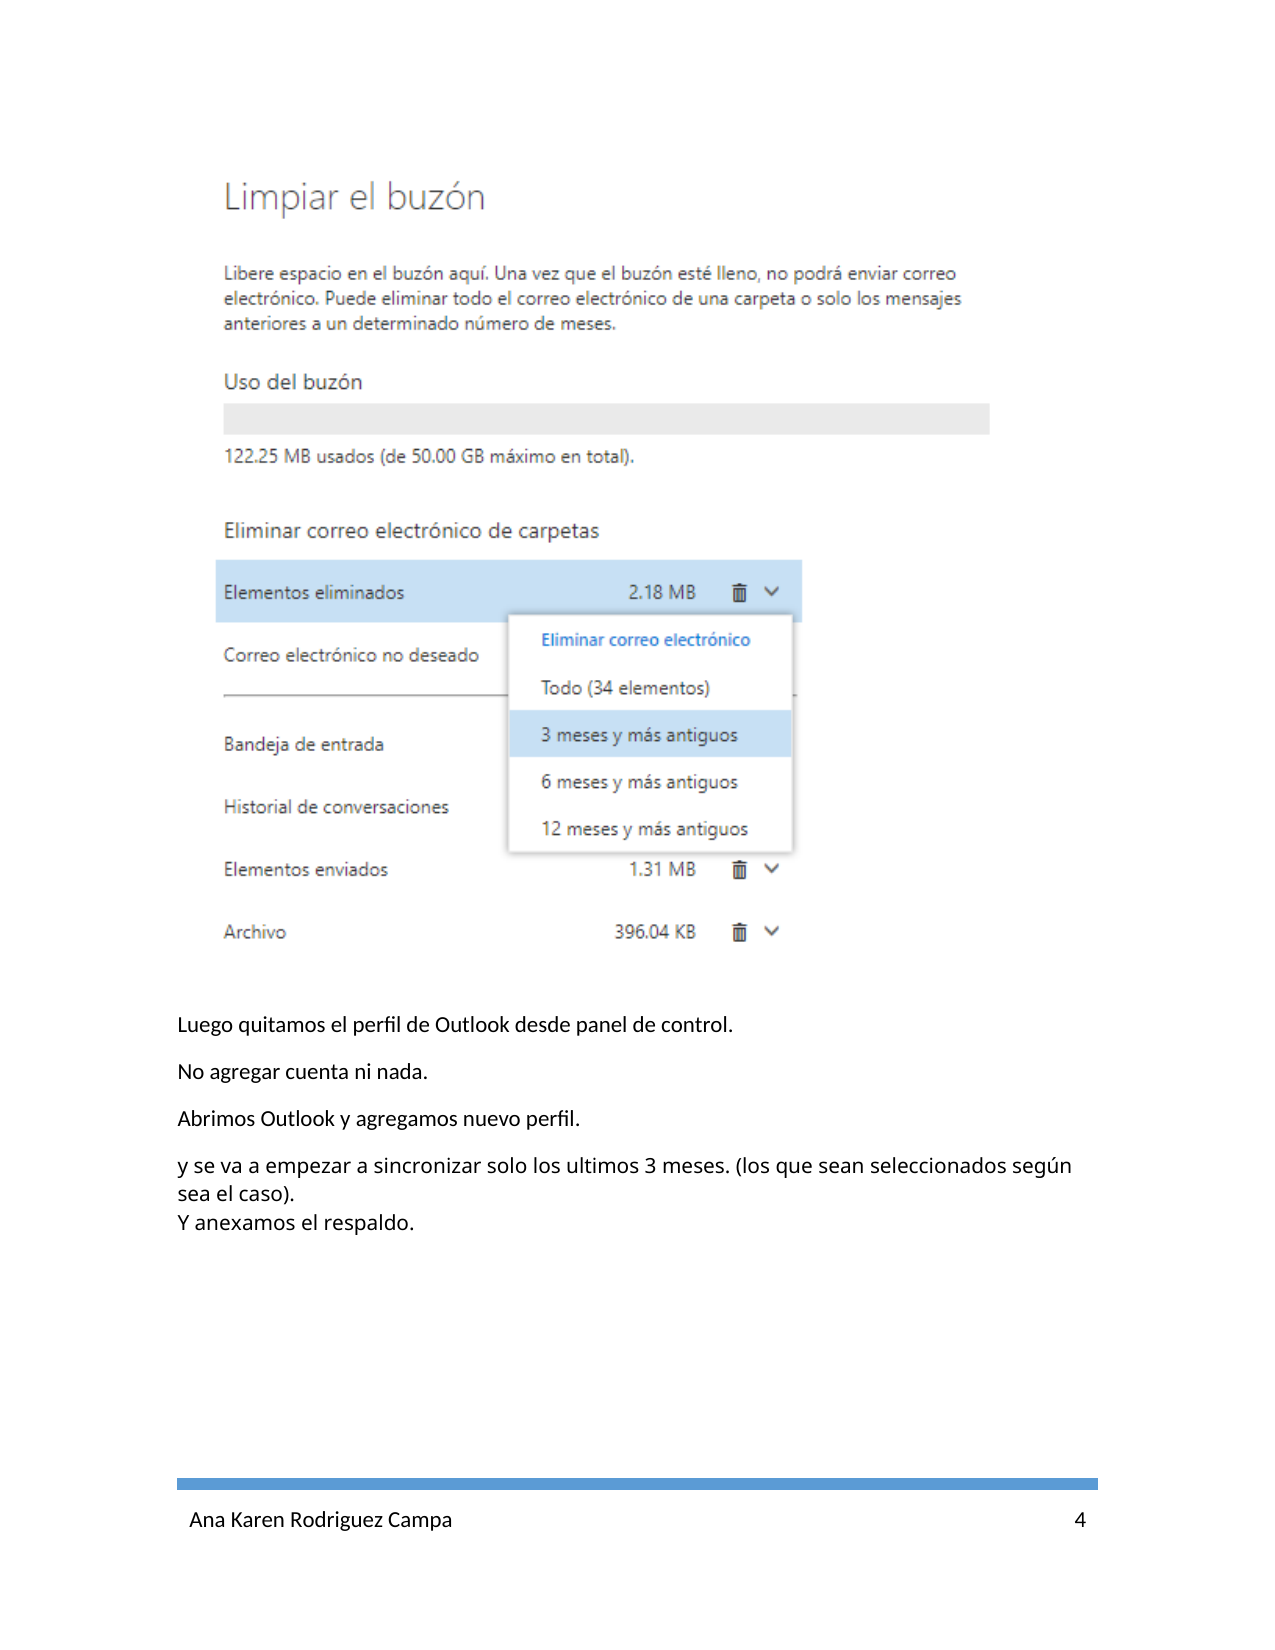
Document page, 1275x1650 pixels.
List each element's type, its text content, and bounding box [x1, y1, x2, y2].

text y se va a empezar a sincronizar solo los ultimos 3 meses. (los que sean seleccionados según sea el caso). [177, 1151, 1098, 1208]
text Abrimos Outlook y agregamos nuevo perfil. [177, 1104, 1098, 1132]
picture [177, 147, 990, 992]
text Luego quitamos el perfil de Outlook desde panel de control. [177, 1010, 1098, 1038]
text No agregar cuenta ni nada. [177, 1057, 1098, 1085]
text Y anexamos el respaldo. [177, 1208, 1098, 1236]
